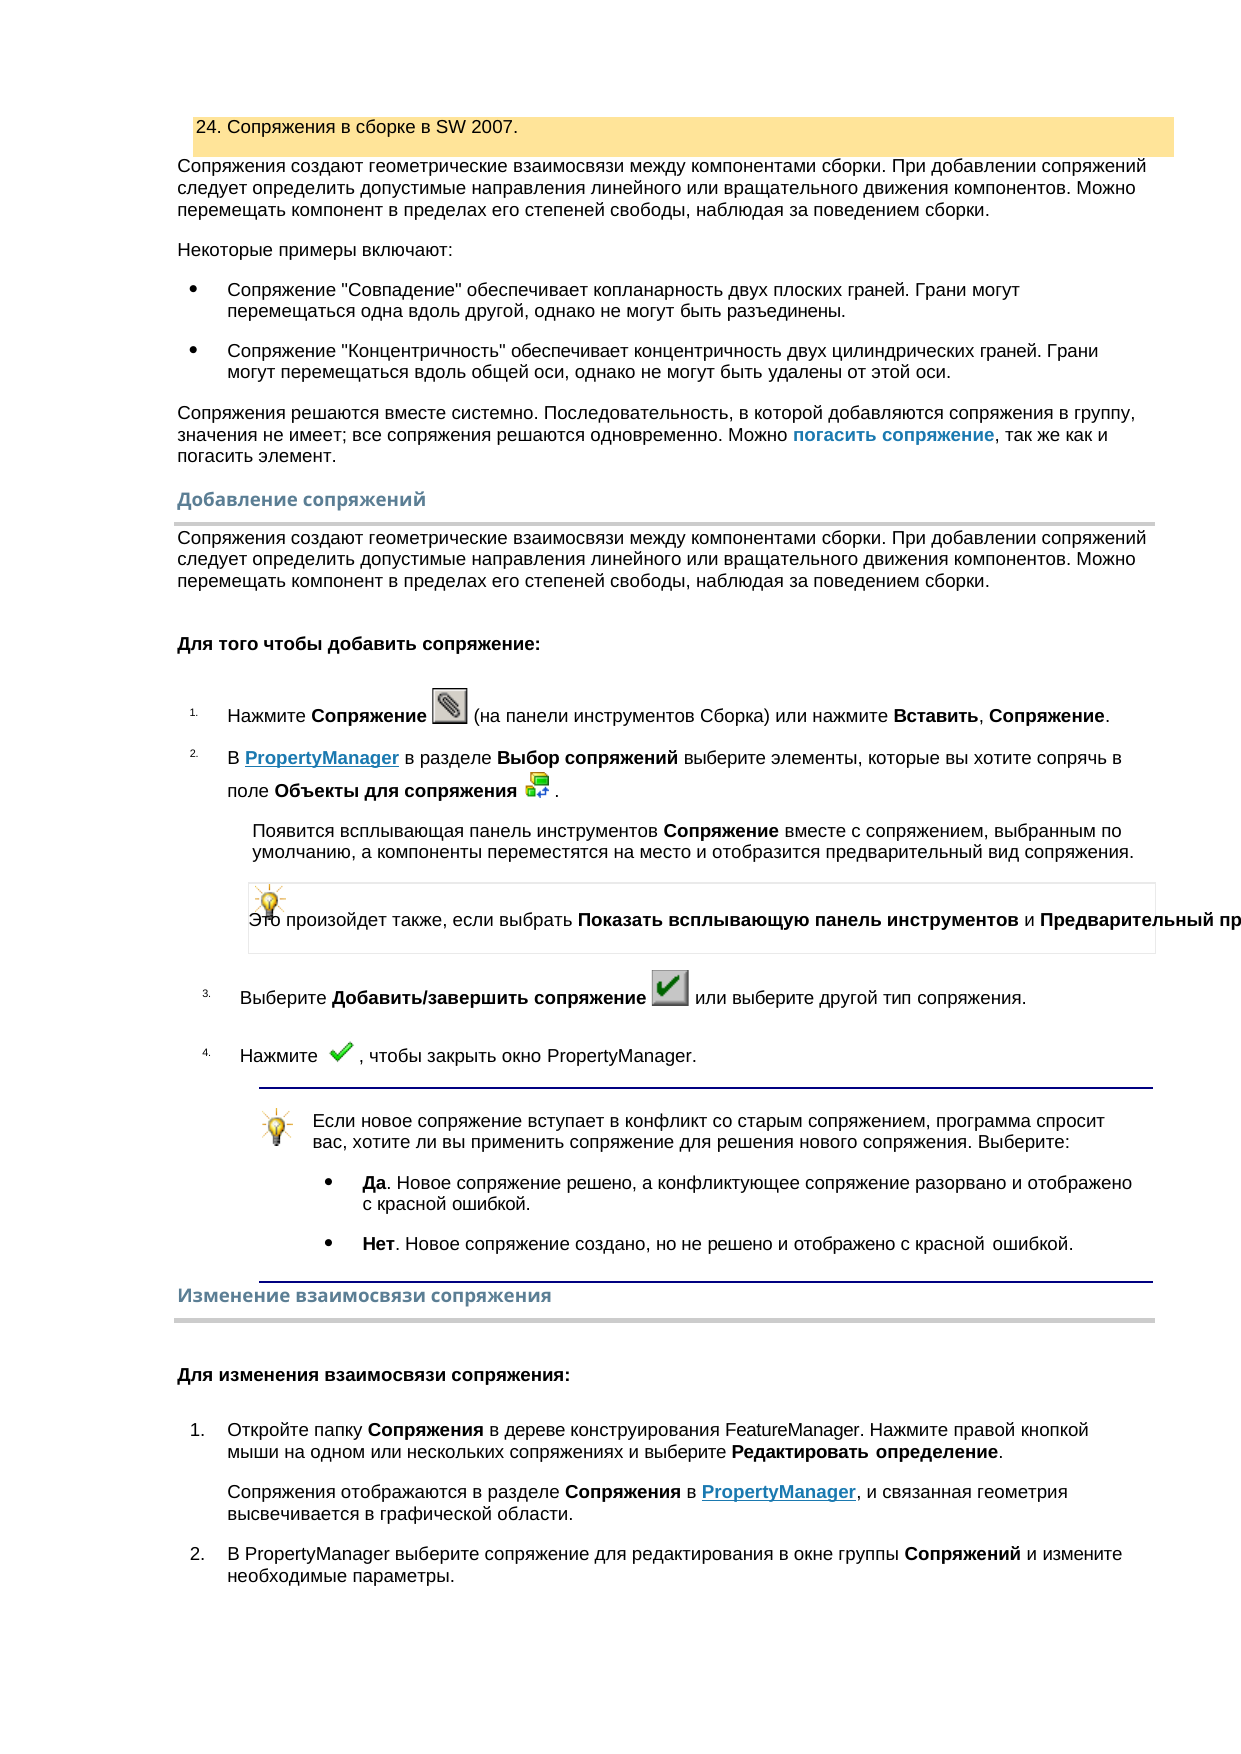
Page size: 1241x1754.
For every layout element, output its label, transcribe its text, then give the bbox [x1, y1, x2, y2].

list Откройте папку Сопряжения в дереве конструирования FeatureManager. Нажмите правой кнопкой мыши на одном или нескольких сопряжениях и выберите Редактировать определение. [189, 1419, 1096, 1462]
table_header Если новое сопряжение вступает в конфликт со старым сопряжением, программа спросит вас, хотите ли вы применить сопряжение для решения нового сопряжения. Выберите: Да. Новое сопряжение решено, а конфликтующее сопряжение разорвано и отображено с красной ошибкой. Нет. Новое сопряжение создано, но не решено и отображено с красной ошибкой. [304, 1089, 1153, 1281]
list В PropertyManager выберите сопряжение для редактирования в окне группы Сопряжений и измените необходимые параметры. [189, 1543, 1125, 1586]
picture [432, 688, 468, 724]
text Сопряжения отображаются в разделе Сопряжения в PropertyManager, и связанная геометрия высвечивается в графической области. [227, 1481, 1069, 1524]
subtitle Для того чтобы добавить сопряжение: [177, 633, 1180, 654]
text следует определить допустимые направления линейного или вращательного движения компонентов. Можно перемещать компонент в пределах его степеней свободы, наблюдая за поведением сборки. [177, 177, 1138, 220]
text Изменение взаимосвязи сопряжения [177, 1283, 1180, 1308]
picture [262, 1108, 293, 1146]
picture [323, 1028, 359, 1064]
list Нажмите Сопряжение (на панели инструментов Сборка) или нажмите Вставить, Сопряжение. [189, 688, 1180, 728]
text Появится всплывающая панель инструментов Сопряжение вместе с сопряжением, выбранным по умолчанию, а компоненты переместятся на место и отобразится предварительный вид сопряжения. [252, 819, 1136, 863]
picture [255, 884, 286, 920]
text Сопряжения решаются вместе системно. Последовательность, в которой добавляются сопряжения в группу, значения не имеет; все сопряжения решаются одновременно. Можно погасить сопряжение, так же как и погасить элемент. [177, 402, 1137, 467]
text Некоторые примеры включают: [177, 238, 1180, 260]
text Сопряжения создают геометрические взаимосвязи между компонентами сборки. При добавлении сопряжений следует определить допустимые направления линейного или вращательного движения компонентов. Можно перемещать компонент в пределах его степеней свободы, наблюдая за поведением сборки. [177, 526, 1148, 591]
list Сопряжение "Концентричность" обеспечивает концентричность двух цилиндрических граней. Грани могут перемещаться вдоль общей оси, однако не могут быть удалены от этой оси. [189, 341, 1105, 383]
list Выберите Добавить/завершить сопряжение или выберите другой тип сопряжения. [202, 987, 1180, 1009]
picture [525, 772, 549, 798]
list Сопряжение "Совпадение" обеспечивает копланарность двух плоских граней. Грани могут перемещаться одна вдоль другой, однако не могут быть разъединены. [189, 280, 1022, 322]
list В PropertyManager в разделе Выбор сопряжений выберите элементы, которые вы хотите сопрячь в поле Объекты для сопряжения . [189, 747, 1127, 801]
table_header [259, 1089, 304, 1281]
text Для изменения взаимосвязи сопряжения: [177, 1364, 1180, 1385]
list Нажмите , чтобы закрыть окно PropertyManager. [202, 1028, 1180, 1067]
picture [651, 970, 689, 987]
text Сопряжения создают геометрические взаимосвязи между компонентами сборки. При добавлении сопряжений [177, 157, 1180, 177]
text Добавление сопряжений [177, 486, 1180, 512]
